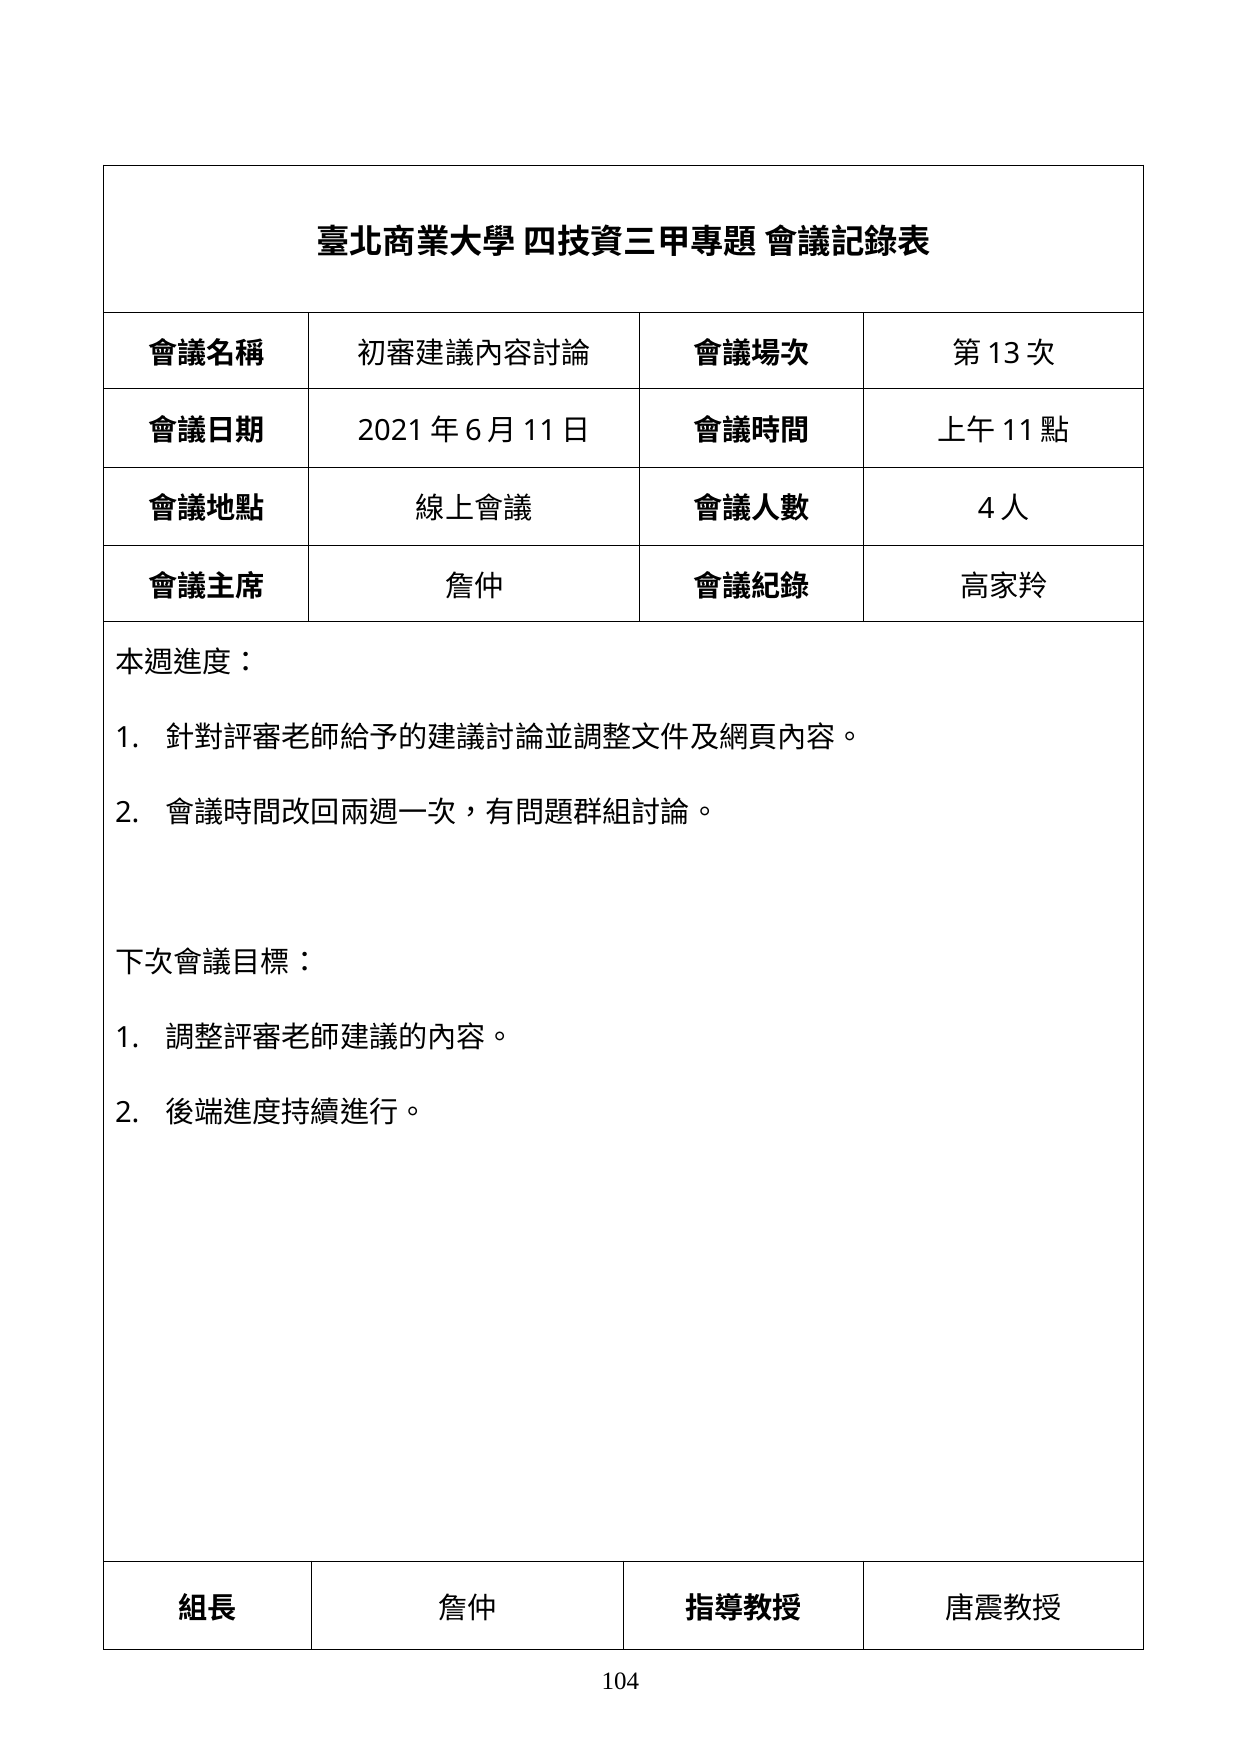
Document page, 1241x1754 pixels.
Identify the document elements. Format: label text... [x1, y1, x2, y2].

table_cell 詹仲 [309, 546, 639, 621]
table_cell 2021年6月11日 [309, 389, 639, 467]
table_cell 會議時間 [640, 389, 863, 467]
table_cell 詹仲 [312, 1562, 623, 1649]
table_cell 高家羚 [864, 546, 1143, 621]
table_cell 4人 [864, 468, 1143, 545]
table_cell 會議地點 [104, 468, 308, 545]
table_cell 第13次 [864, 313, 1143, 388]
table_cell 會議主席 [104, 546, 308, 621]
table_cell 線上會議 [309, 468, 639, 545]
table_cell 會議場次 [640, 313, 863, 388]
table_cell 會議名稱 [104, 313, 308, 388]
table_cell 會議人數 [640, 468, 863, 545]
table_cell 會議日期 [104, 389, 308, 467]
table_cell 上午11點 [864, 389, 1143, 467]
table_cell 組長 [104, 1562, 311, 1649]
table_cell 本週進度： 針對評審老師給予的建議討論並調整文件及網頁內容。 會議時間改回兩週一次，有問題群組討論。 下次會議目標： 調整評審老師建議的內容。 後端進度持續進行。 [104, 622, 1143, 1561]
table_cell 初審建議內容討論 [309, 313, 639, 388]
table_cell 唐震教授 [864, 1562, 1143, 1649]
table_header 臺北商業大學 四技資三甲專題 會議記錄表 [104, 166, 1143, 312]
table_cell 指導教授 [624, 1562, 863, 1649]
table_cell 會議紀錄 [640, 546, 863, 621]
